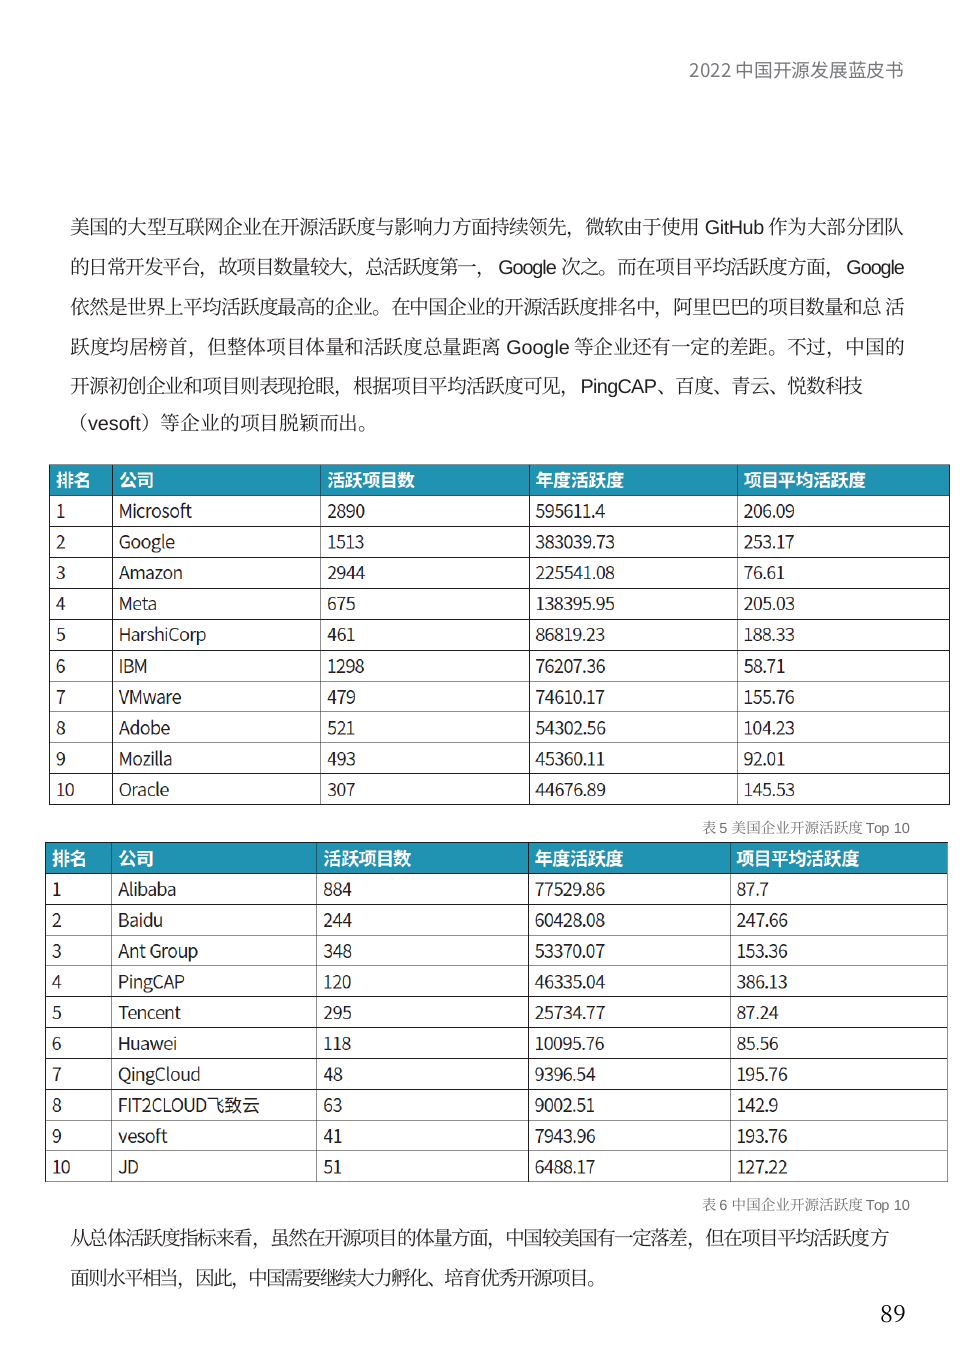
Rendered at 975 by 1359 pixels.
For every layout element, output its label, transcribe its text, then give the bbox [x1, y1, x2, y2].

text 表6 中国企业开源活跃度Top 10 [702, 1193, 950, 1214]
picture [43, 461, 951, 807]
text （vesoft）等企业的项目脱颖而出。 [68, 411, 950, 436]
text 表5 美国企业开源活跃度Top 10 [702, 816, 950, 837]
text 从总体活跃度指标来看，虽然在开源项目的体量方面，中国较美国有一定落差，但在项目平均活跃度方面则水平相当，因此，中国需要继续大力孵化、培育优秀开源项目。 [71, 1222, 905, 1291]
text 美国的大型互联网企业在开源活跃度与影响力方面持续领先，微软由于使用GitHub作为大部分团队的日常开发平台，故项目数量较大，总活跃度第一，Google次之。而在项目平均活跃度方面，Google 依然是世界上平均活跃度最高的企业。在中国企业的开源活跃度排名中，阿里巴巴的项目数量和总活跃度均居榜首，但整体项目体量和活跃度总量距离Google等企业还有一定的差距。不过，中国的开源初创企业和项目则表现抢眼，根据项目平均活跃度可见，PingCAP、百度、青云、悦数科技 [70, 212, 905, 399]
picture [43, 837, 951, 1185]
